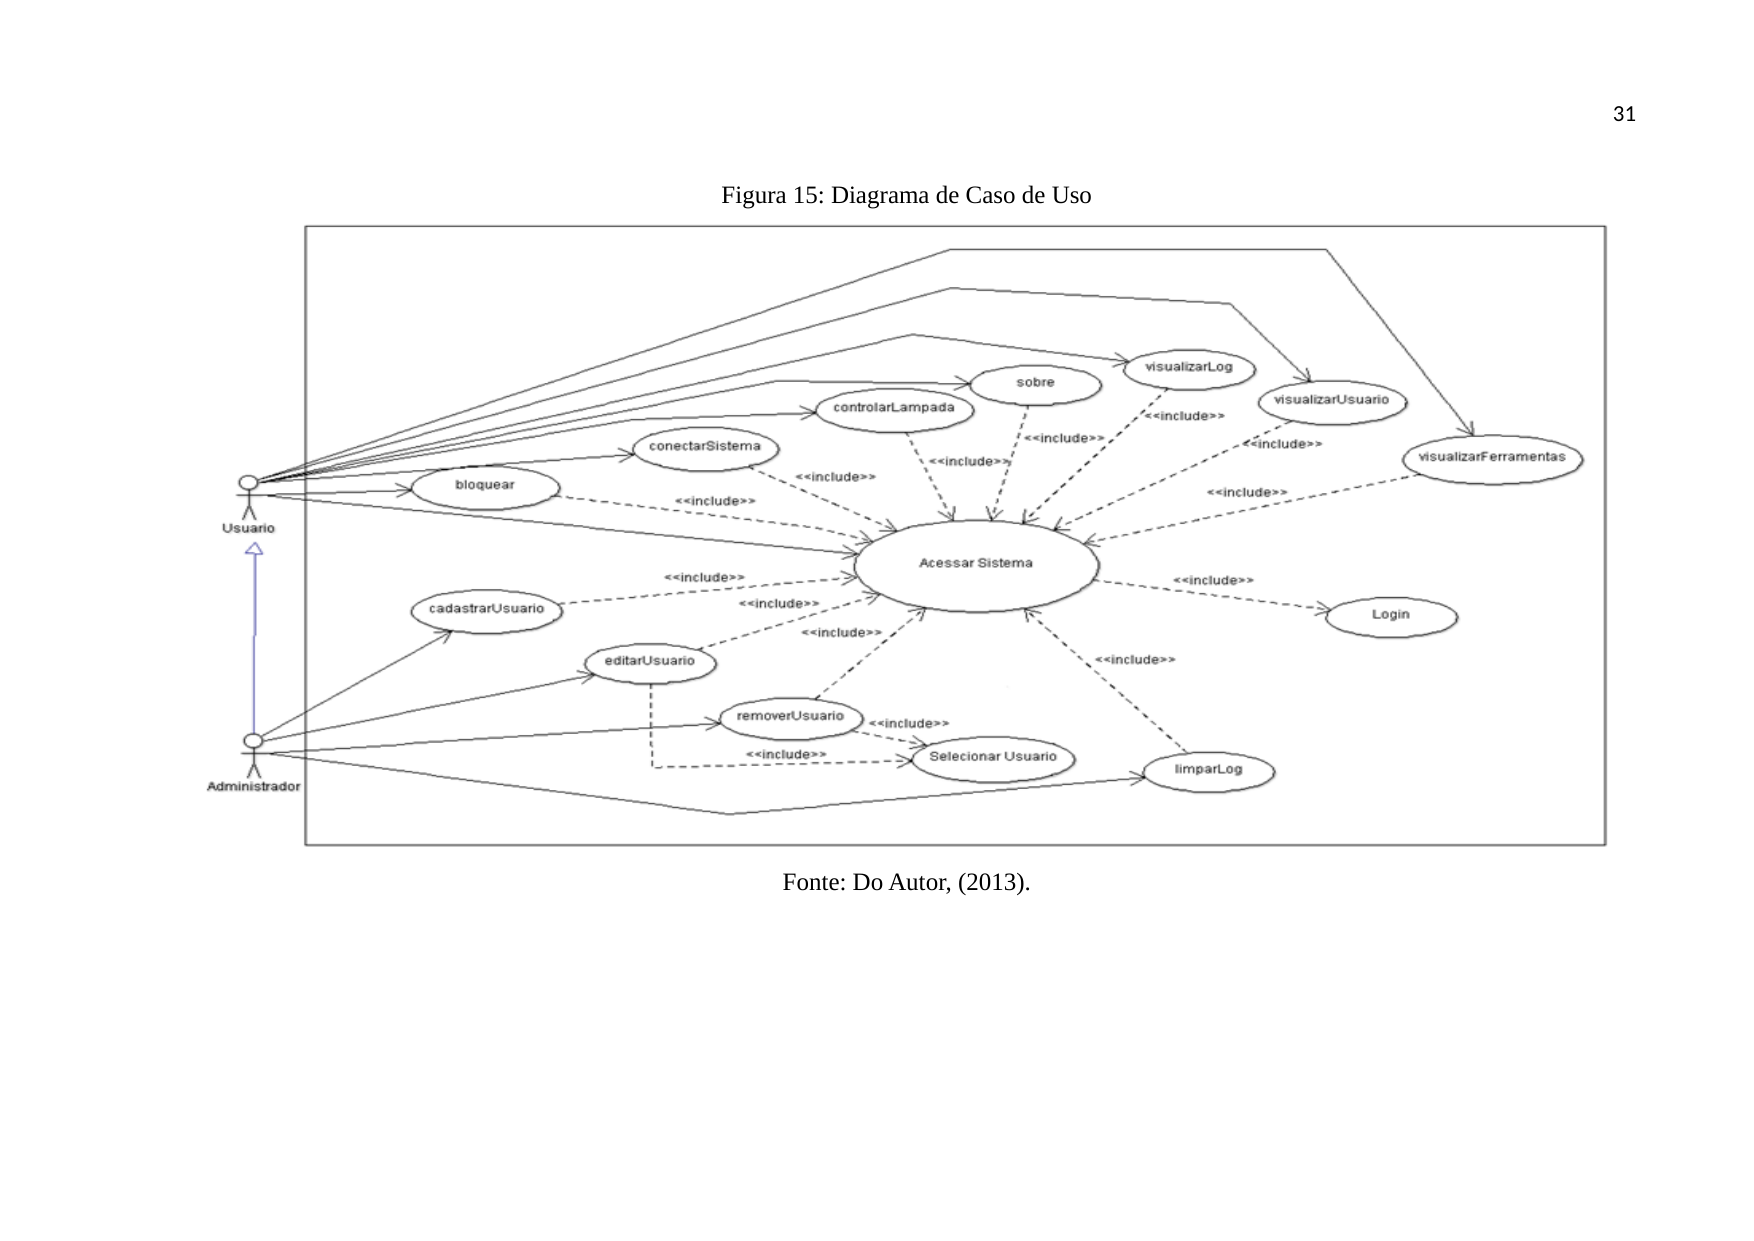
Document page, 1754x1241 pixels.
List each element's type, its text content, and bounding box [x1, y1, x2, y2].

picture [201, 223, 1612, 853]
text Fonte: Do Autor, (2013). [177, 867, 1636, 896]
text Figura 15: Diagrama de Caso de Uso [177, 180, 1636, 209]
